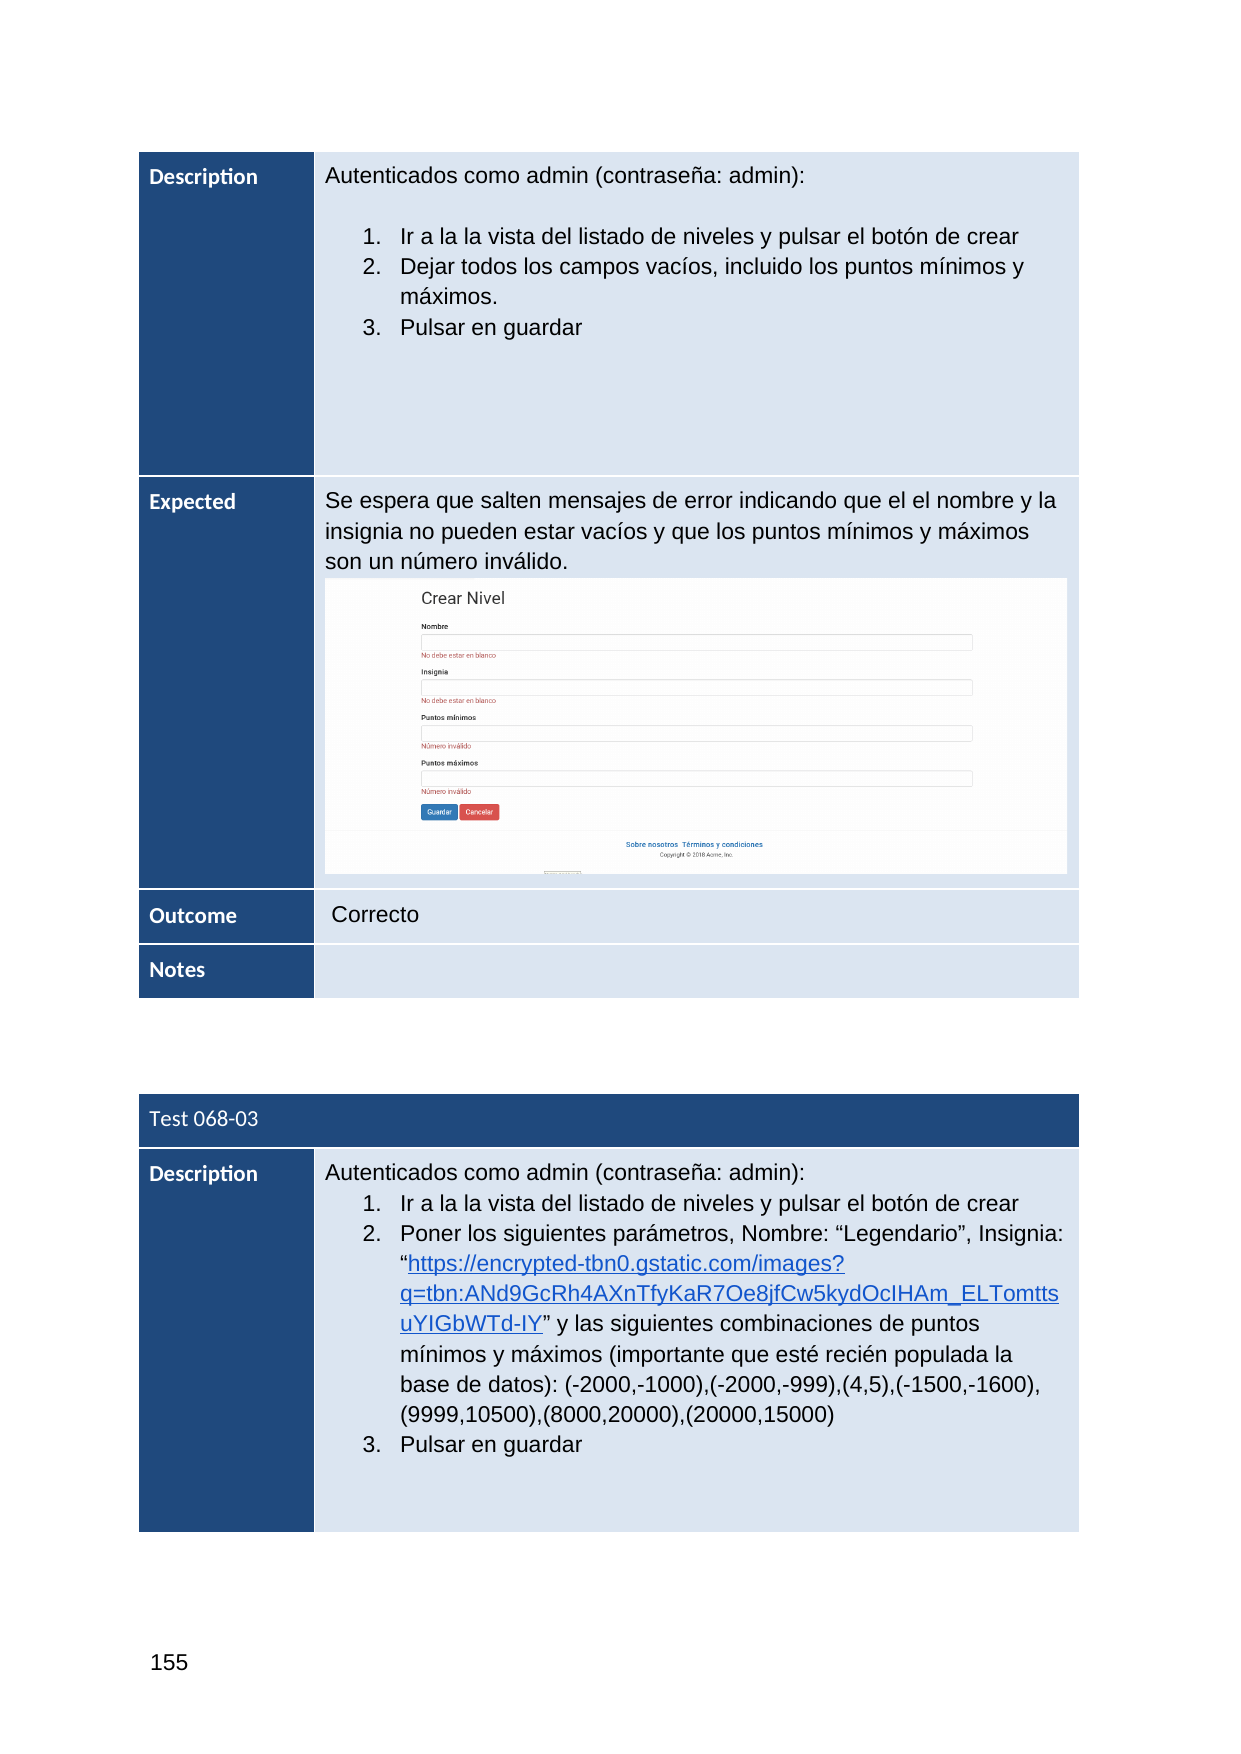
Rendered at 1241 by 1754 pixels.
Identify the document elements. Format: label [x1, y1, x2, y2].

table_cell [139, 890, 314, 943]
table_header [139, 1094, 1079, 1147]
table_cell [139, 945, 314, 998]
picture [325, 578, 1068, 874]
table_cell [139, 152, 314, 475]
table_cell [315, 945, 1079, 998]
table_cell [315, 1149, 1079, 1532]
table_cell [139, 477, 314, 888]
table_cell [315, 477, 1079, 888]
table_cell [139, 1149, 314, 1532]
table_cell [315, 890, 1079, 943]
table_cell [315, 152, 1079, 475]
